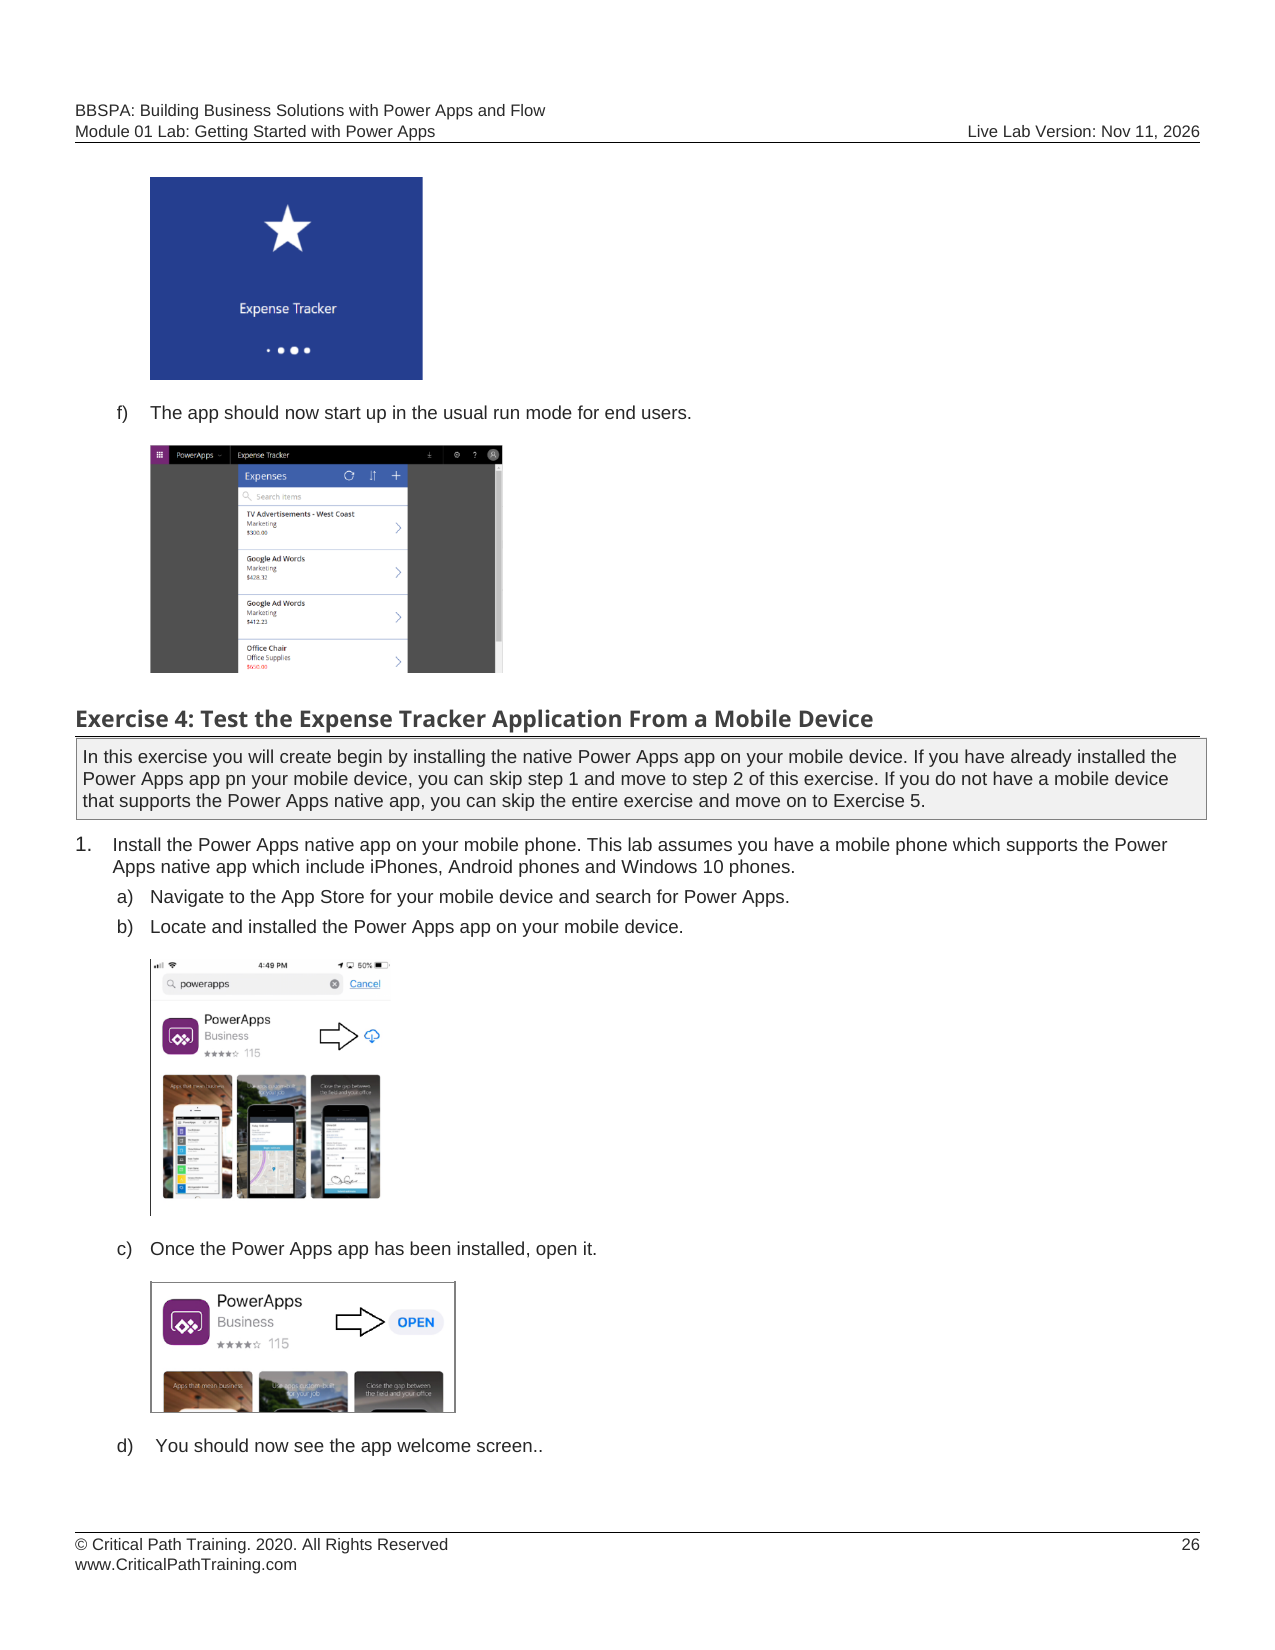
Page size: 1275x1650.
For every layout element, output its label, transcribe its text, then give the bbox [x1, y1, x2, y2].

picture [150, 177, 423, 380]
text Locate and installed the Power Apps app on your mobile device. [117, 916, 1200, 938]
text In this exercise you will create begin by installing the native Power Apps app on your mobile device. If you have already installed the Power Apps app pn your mobile device, you can skip step 1 and move to step 2 of this exercise. If you do not have a mobile device that supports the Power Apps native app, you can skip the entire exercise and move on to Exercise 5. [77, 739, 1206, 819]
list Install the Power Apps native app on your mobile phone. This lab assumes you have a mobile phone which supports the Power Apps native app which include iPhones, Android phones and Windows 10 phones. [75, 832, 1200, 878]
picture [150, 445, 503, 673]
subtitle Exercise 4: Test the Expense Tracker Application From a Mobile Device [75, 703, 1200, 736]
text The app should now start up in the usual run mode for end users. [117, 402, 1200, 423]
text Navigate to the App Store for your mobile device and search for Power Apps. [117, 886, 1200, 908]
picture [152, 1283, 454, 1412]
list You should now see the app welcome screen.. [117, 1435, 1200, 1457]
text Once the Power Apps app has been installed, open it. [117, 1238, 1200, 1259]
picture [150, 959, 391, 1216]
